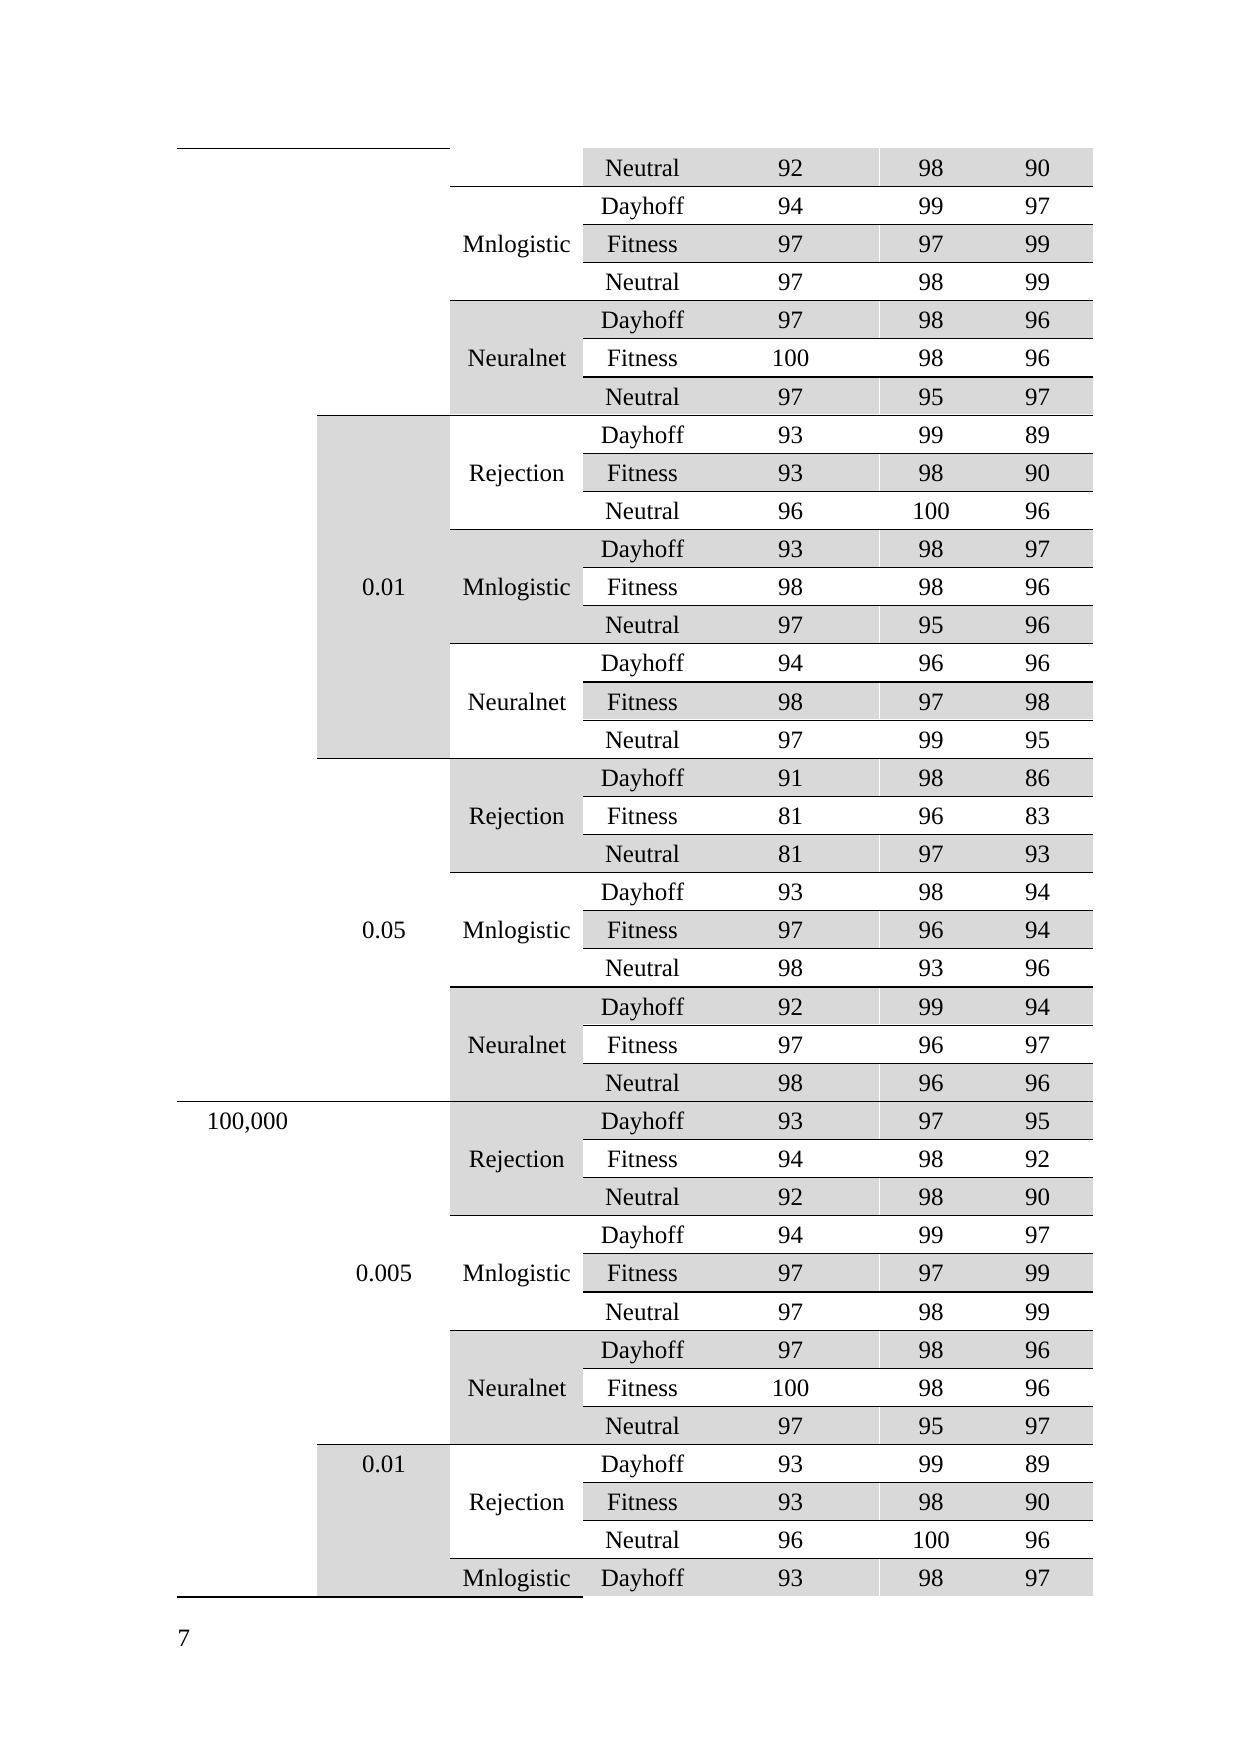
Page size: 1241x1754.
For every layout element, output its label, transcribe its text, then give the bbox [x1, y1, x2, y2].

table_cell Neuralnet [450, 301, 583, 414]
table_cell 99 [982, 263, 1093, 300]
table_cell Rejection [450, 416, 583, 529]
table_cell 91 [701, 759, 879, 796]
table_cell Neuralnet [450, 644, 583, 758]
table_cell 99 [880, 988, 982, 1024]
table_cell 94 [982, 911, 1093, 948]
table_cell 96 [880, 1064, 982, 1101]
table_cell 96 [701, 1521, 879, 1558]
table_cell 98 [880, 1331, 982, 1368]
table_cell 98 [880, 1369, 982, 1406]
table_cell 97 [701, 1026, 879, 1063]
table_cell 98 [701, 949, 879, 986]
table_cell Neuralnet [450, 1331, 583, 1444]
table_cell Neutral [583, 1407, 701, 1444]
table_cell 96 [982, 1369, 1093, 1406]
table_cell 98 [701, 568, 879, 605]
table_cell Neutral [583, 1293, 701, 1329]
table_cell Dayhoff [583, 1331, 701, 1368]
table_cell 81 [701, 797, 879, 834]
table_cell 98 [880, 339, 982, 376]
table_cell 96 [982, 1064, 1093, 1101]
table_cell 99 [880, 1216, 982, 1253]
table_cell 96 [982, 949, 1093, 986]
table_cell Fitness [583, 1026, 701, 1063]
table_cell 95 [880, 1407, 982, 1444]
table_cell Rejection [450, 759, 583, 872]
table_cell 97 [701, 225, 879, 262]
table_cell 100,000 [177, 1102, 317, 1596]
table_cell 93 [701, 873, 879, 910]
table_cell 90 [982, 1178, 1093, 1215]
table_cell 93 [701, 1445, 879, 1482]
table_cell Neutral [583, 492, 701, 529]
table_cell 97 [701, 606, 879, 643]
table_cell 96 [982, 1521, 1093, 1558]
table_cell Neutral [583, 263, 701, 300]
table_cell 98 [880, 759, 982, 796]
table_cell Fitness [583, 1254, 701, 1291]
table_cell 81 [701, 835, 879, 872]
table_cell Dayhoff [583, 759, 701, 796]
table_cell 99 [982, 225, 1093, 262]
table_cell Dayhoff [583, 416, 701, 453]
table_cell Fitness [583, 797, 701, 834]
table_cell Mnlogistic [450, 873, 583, 986]
table_cell 92 [701, 148, 879, 186]
table_cell 97 [701, 911, 879, 948]
table_cell 94 [982, 988, 1093, 1024]
table_cell 0.01 [317, 1445, 450, 1596]
table_cell Neutral [583, 1178, 701, 1215]
table_cell 96 [880, 1026, 982, 1063]
table_cell 93 [982, 835, 1093, 872]
table_cell 97 [982, 1407, 1093, 1444]
table_cell 93 [701, 1483, 879, 1520]
table_cell 98 [880, 148, 982, 186]
table_cell 95 [880, 378, 982, 414]
table_cell 97 [701, 1331, 879, 1368]
table_cell Dayhoff [583, 1216, 701, 1253]
table_cell 93 [701, 1559, 879, 1596]
table_cell Fitness [583, 1483, 701, 1520]
table_cell 94 [701, 1216, 879, 1253]
table_cell 97 [701, 1407, 879, 1444]
table_cell 97 [701, 263, 879, 300]
table_cell Neutral [583, 721, 701, 758]
table_cell 100 [701, 339, 879, 376]
table_cell 98 [880, 1559, 982, 1596]
table_cell Fitness [583, 339, 701, 376]
table_cell Neutral [583, 1064, 701, 1101]
table_cell 99 [880, 721, 982, 758]
table_cell Fitness [583, 225, 701, 262]
table_cell 96 [982, 301, 1093, 338]
table_cell 99 [880, 416, 982, 453]
table_cell 95 [880, 606, 982, 643]
table_cell Neutral [583, 949, 701, 986]
table_cell 92 [701, 988, 879, 1024]
table_cell 96 [982, 339, 1093, 376]
table_cell Dayhoff [583, 1559, 701, 1596]
table_cell Mnlogistic [450, 1216, 583, 1329]
table_cell 95 [982, 721, 1093, 758]
table_cell 97 [982, 187, 1093, 224]
table_cell 94 [701, 644, 879, 681]
table_cell Neutral [583, 1521, 701, 1558]
table_cell 89 [982, 1445, 1093, 1482]
table_cell 97 [701, 1293, 879, 1329]
table_cell Neutral [583, 148, 701, 186]
table_cell Mnlogistic [450, 187, 583, 300]
table_cell 98 [701, 1064, 879, 1101]
table_cell 98 [880, 568, 982, 605]
table_cell Neutral [583, 606, 701, 643]
table_cell Dayhoff [583, 530, 701, 567]
table_cell Dayhoff [583, 301, 701, 338]
table_cell 97 [880, 835, 982, 872]
table_cell 98 [880, 530, 982, 567]
table_cell 98 [880, 301, 982, 338]
table_cell Fitness [583, 568, 701, 605]
table_cell 100 [880, 1521, 982, 1558]
table_cell Rejection [450, 1102, 583, 1215]
table_cell 98 [880, 873, 982, 910]
table_cell Dayhoff [583, 187, 701, 224]
table_cell 90 [982, 148, 1093, 186]
table_cell 99 [982, 1254, 1093, 1291]
table_cell 96 [982, 492, 1093, 529]
table_cell 96 [880, 911, 982, 948]
table_cell 94 [982, 873, 1093, 910]
table_cell 97 [701, 1254, 879, 1291]
table_cell 97 [982, 1559, 1093, 1596]
table_cell 97 [701, 301, 879, 338]
table_cell 97 [982, 1026, 1093, 1063]
table_cell Dayhoff [583, 1102, 701, 1139]
table_cell 92 [701, 1178, 879, 1215]
table_cell 98 [880, 1140, 982, 1177]
table_cell 98 [880, 1178, 982, 1215]
table_cell 96 [982, 644, 1093, 681]
table_cell 97 [880, 1254, 982, 1291]
table_cell 93 [880, 949, 982, 986]
table_cell 94 [701, 1140, 879, 1177]
table_cell 97 [982, 530, 1093, 567]
table_cell 93 [701, 416, 879, 453]
table_cell 93 [701, 1102, 879, 1139]
table_cell Dayhoff [583, 1445, 701, 1482]
table_cell 92 [982, 1140, 1093, 1177]
table_cell 90 [982, 454, 1093, 491]
table_cell 95 [982, 1102, 1093, 1139]
table_cell Fitness [583, 911, 701, 948]
table_cell Rejection [450, 1445, 583, 1558]
table_cell 98 [982, 683, 1093, 719]
table_cell 98 [701, 683, 879, 719]
table_cell Fitness [583, 454, 701, 491]
table_cell 83 [982, 797, 1093, 834]
table_cell 97 [982, 378, 1093, 414]
table_cell 97 [880, 683, 982, 719]
table_cell 0.01 [317, 416, 450, 758]
table_cell 98 [880, 1293, 982, 1329]
table_cell 100 [701, 1369, 879, 1406]
table_cell Dayhoff [583, 988, 701, 1024]
table_cell Neuralnet [450, 988, 583, 1101]
table_cell 96 [982, 568, 1093, 605]
table_cell Fitness [583, 1140, 701, 1177]
table_cell 97 [880, 1102, 982, 1139]
table_cell 97 [701, 721, 879, 758]
table_cell 0.05 [317, 759, 450, 1101]
table_cell 93 [701, 454, 879, 491]
table_cell 97 [982, 1216, 1093, 1253]
table_cell 96 [982, 606, 1093, 643]
table_cell 97 [880, 225, 982, 262]
table_cell 99 [880, 1445, 982, 1482]
table_cell Mnlogistic [450, 530, 583, 643]
table_cell 93 [701, 530, 879, 567]
table_cell 97 [701, 378, 879, 414]
table_cell 98 [880, 263, 982, 300]
table_cell 94 [701, 187, 879, 224]
table_cell 98 [880, 1483, 982, 1520]
table_cell 98 [880, 454, 982, 491]
table_cell 96 [880, 797, 982, 834]
table_cell 90 [982, 1483, 1093, 1520]
table_cell 99 [880, 187, 982, 224]
table_cell Fitness [583, 683, 701, 719]
table_cell Mnlogistic [450, 1559, 583, 1596]
table_cell 96 [701, 492, 879, 529]
table_cell Dayhoff [583, 873, 701, 910]
table_cell Neutral [583, 835, 701, 872]
table_cell 96 [880, 644, 982, 681]
table_cell 89 [982, 416, 1093, 453]
table_cell Neutral [583, 378, 701, 414]
table_cell 86 [982, 759, 1093, 796]
table_cell 96 [982, 1331, 1093, 1368]
table_cell Fitness [583, 1369, 701, 1406]
table_cell 100 [880, 492, 982, 529]
table_cell Dayhoff [583, 644, 701, 681]
table_cell 0.005 [317, 1102, 450, 1444]
table_cell 99 [982, 1293, 1093, 1329]
